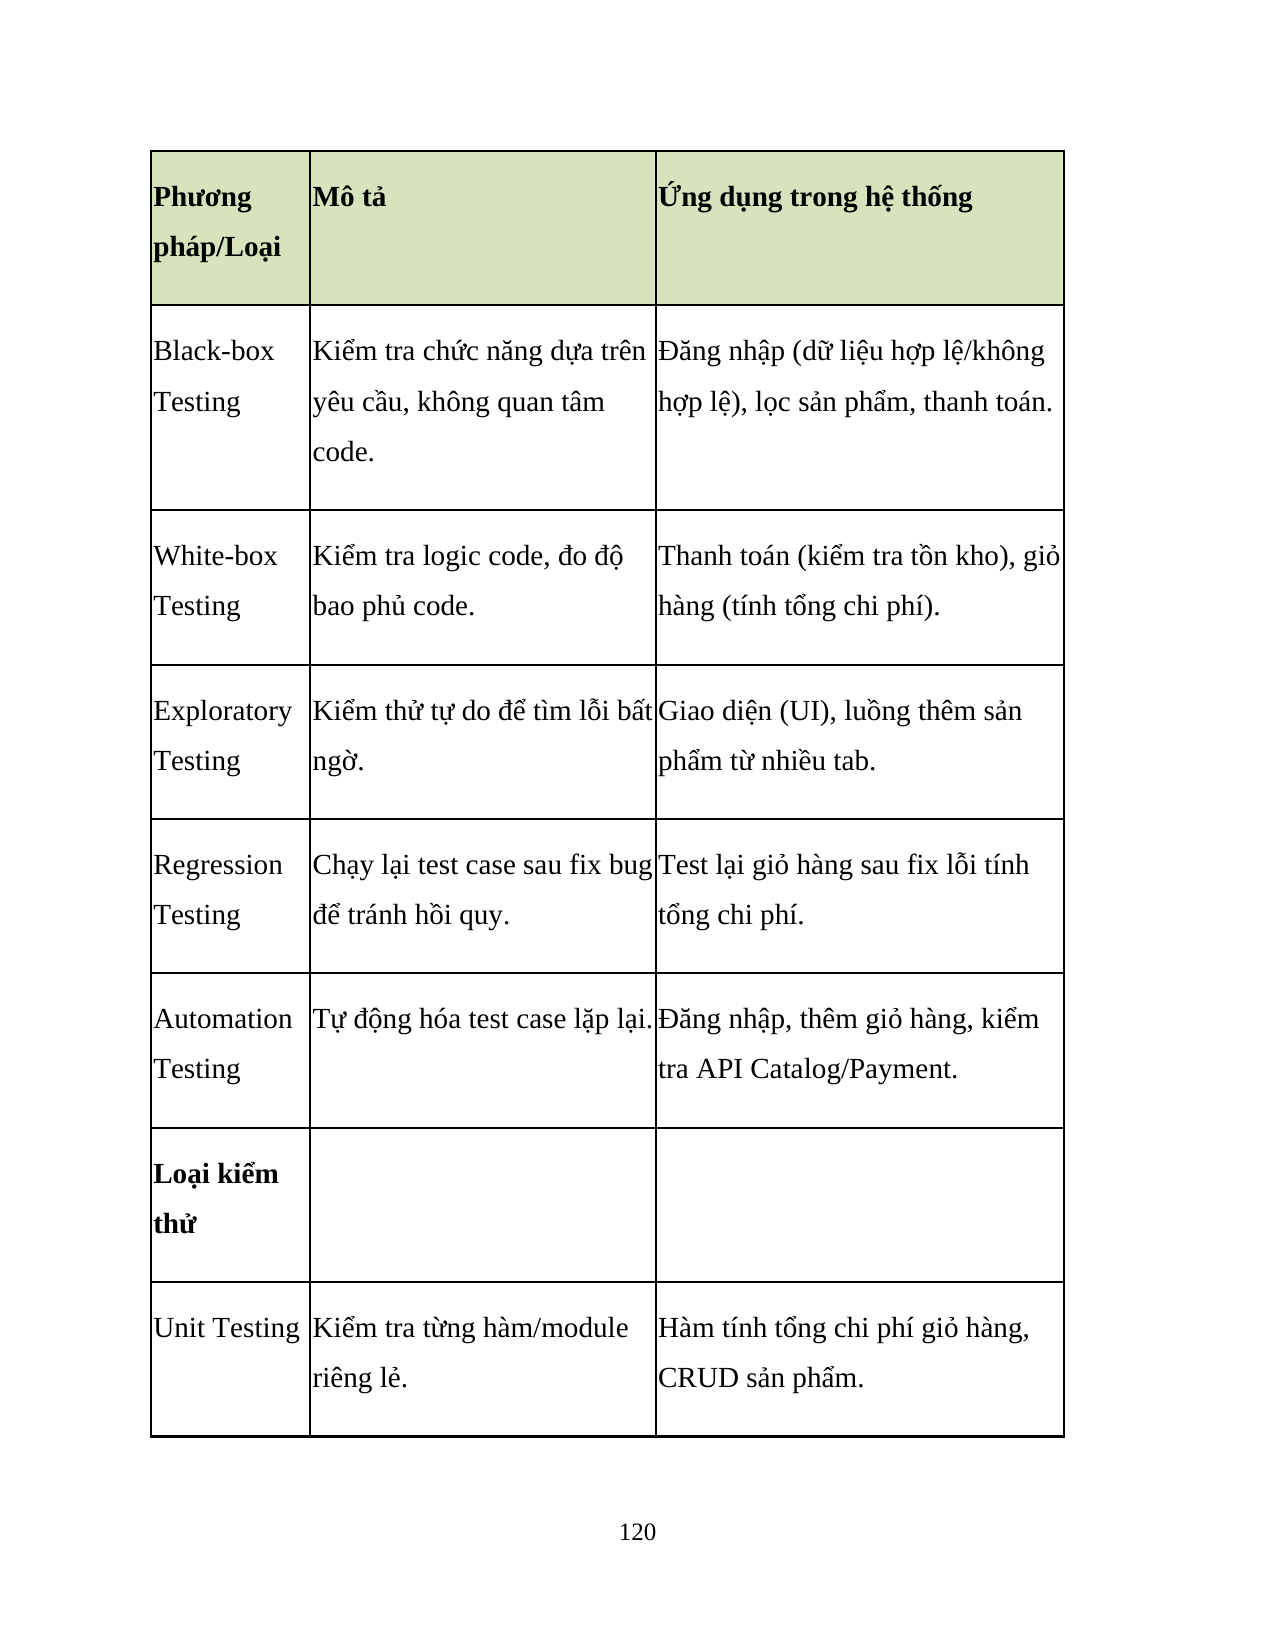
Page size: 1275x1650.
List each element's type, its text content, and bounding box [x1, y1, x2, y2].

table_cell Loại kiểm thử [152, 1129, 309, 1281]
table_cell Kiểm tra chức năng dựa trên yêu cầu, không quan tâm code. [311, 306, 655, 509]
table_cell Tự động hóa test case lặp lại. [311, 974, 655, 1127]
table_cell Test lại giỏ hàng sau fix lỗi tính tổng chi phí. [657, 820, 1063, 972]
table_cell Automation Testing [152, 974, 309, 1127]
table_cell Exploratory Testing [152, 666, 309, 818]
table_cell White-box Testing [152, 511, 309, 663]
table_cell Đăng nhập (dữ liệu hợp lệ/không hợp lệ), lọc sản phẩm, thanh toán. [657, 306, 1063, 509]
table_cell Unit Testing [152, 1283, 309, 1435]
table_cell Regression Testing [152, 820, 309, 972]
table_cell Đăng nhập, thêm giỏ hàng, kiểm tra API Catalog/Payment. [657, 974, 1063, 1127]
table_cell Thanh toán (kiểm tra tồn kho), giỏ hàng (tính tổng chi phí). [657, 511, 1063, 663]
table_cell Giao diện (UI), luồng thêm sản phẩm từ nhiều tab. [657, 666, 1063, 818]
table_header Phương pháp/Loại [152, 152, 309, 304]
table_header Ứng dụng trong hệ thống [657, 152, 1063, 304]
table_cell Chạy lại test case sau fix bug để tránh hồi quy. [311, 820, 655, 972]
table_cell Kiểm tra từng hàm/module riêng lẻ. [311, 1283, 655, 1435]
table_cell Kiểm tra logic code, đo độ bao phủ code. [311, 511, 655, 663]
table_cell [657, 1129, 1063, 1281]
table_header Mô tả [311, 152, 655, 304]
table_cell Black-box Testing [152, 306, 309, 509]
table_cell [311, 1129, 655, 1281]
table_cell Kiểm thử tự do để tìm lỗi bất ngờ. [311, 666, 655, 818]
table_cell Hàm tính tổng chi phí giỏ hàng, CRUD sản phẩm. [657, 1283, 1063, 1435]
